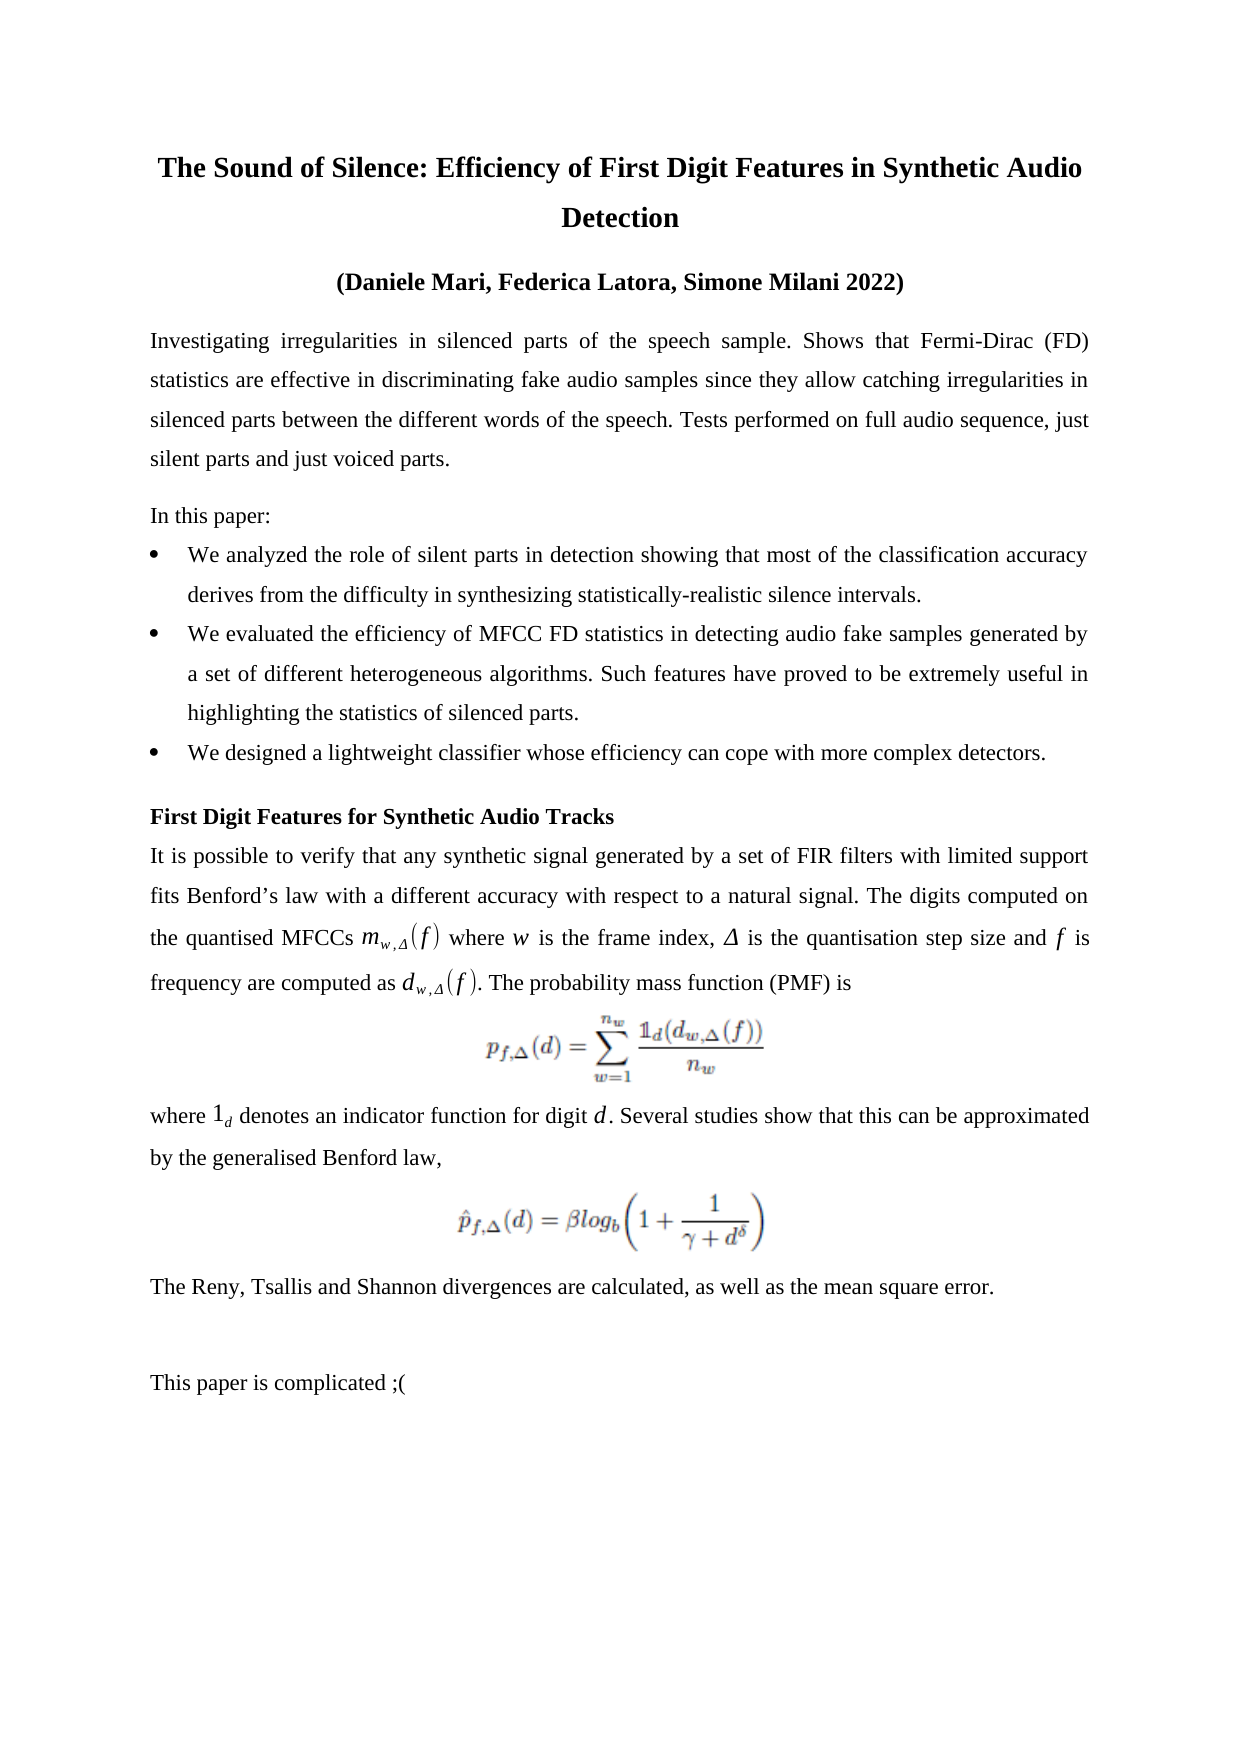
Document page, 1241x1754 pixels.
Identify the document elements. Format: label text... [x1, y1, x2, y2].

title (Daniele Mari, Federica Latora, Simone Milani 2022) [150, 267, 1090, 296]
subtitle First Digit Features for Synthetic Audio Tracks [150, 803, 1090, 829]
list We analyzed the role of silent parts in detection showing that most of the classification accuracy derives from the difficulty in synthesizing statistically-realistic silence intervals. [150, 541, 1090, 607]
text In this paper: [150, 502, 1090, 528]
picture [453, 1183, 787, 1261]
picture [476, 1011, 764, 1087]
text This paper is complicated ;( [150, 1369, 1090, 1395]
list We designed a lightweight classifier whose efficiency can cope with more complex detectors. [150, 738, 1090, 765]
text It is possible to verify that any synthetic signal generated by a set of FIR filters with limited support fits Benford’s law with a different accuracy with respect to a natural signal. The digits computed on the quantised MFCCs where is the frame index, is the quantisation step size and is frequency are computed as . The probability mass function (PMF) is [150, 842, 1090, 998]
text where denotes an indicator function for digit . Several studies show that this can be approximated by the generalised Benford law, [150, 1100, 1090, 1171]
title The Sound of Silence: Efficiency of First Digit Features in Synthetic Audio Detection [150, 150, 1090, 234]
text Investigating irregularities in silenced parts of the speech sample. Shows that Fermi-Dirac (FD) statistics are effective in discriminating fake audio samples since they allow catching irregularities in silenced parts between the different words of the speech. Tests performed on full audio sequence, just silent parts and just voiced parts. [150, 327, 1090, 472]
list We evaluated the efficiency of MFCC FD statistics in detecting audio fake samples generated by a set of different heterogeneous algorithms. Such features have proved to be extremely useful in highlighting the statistics of silenced parts. [150, 620, 1090, 725]
text The Reny, Tsallis and Shannon divergences are calculated, as well as the mean square error. [150, 1273, 1090, 1300]
